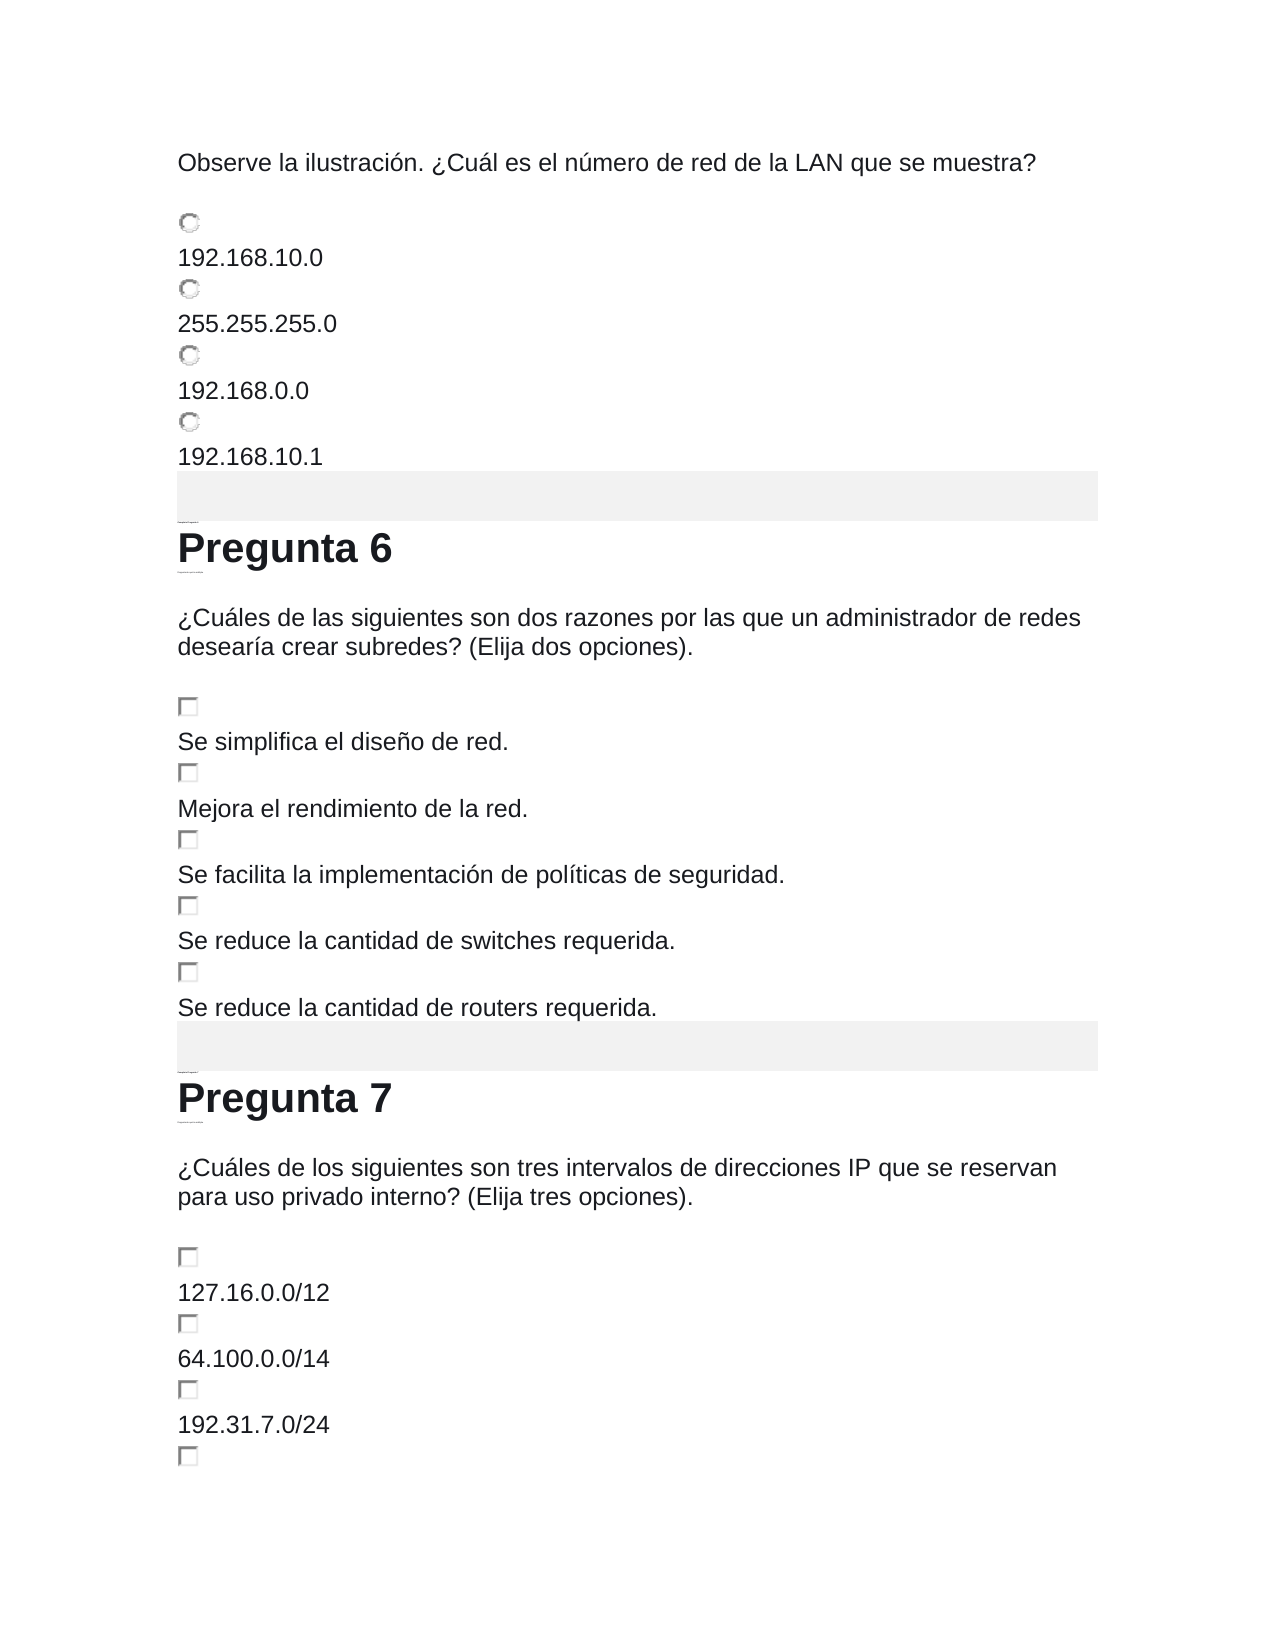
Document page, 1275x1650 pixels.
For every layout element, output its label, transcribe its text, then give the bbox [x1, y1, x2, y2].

text Se reduce la cantidad de switches requerida. [177, 926, 1098, 955]
text Pregunta 6 [177, 523, 1098, 571]
text Observe la ilustración. ¿Cuál es el número de red de la LAN que se muestra? [177, 148, 1098, 176]
text Pregunta 7 [177, 1074, 1098, 1122]
text Se simplifica el diseño de red. [177, 727, 1098, 756]
text 192.31.7.0/24 [177, 1410, 1098, 1439]
text 64.100.0.0/14 [177, 1344, 1098, 1373]
text Se facilita la implementación de políticas de seguridad. [177, 860, 1098, 889]
text Mejora el rendimiento de la red. [177, 793, 1098, 822]
text ¿Cuáles de las siguientes son dos razones por las que un administrador de redes desearía crear subredes? (Elija dos opciones). [177, 603, 1098, 660]
text 127.16.0.0/12 [177, 1278, 1098, 1306]
text 192.168.0.0 [177, 376, 1098, 404]
text Se reduce la cantidad de routers requerida. [177, 993, 1098, 1021]
text 255.255.255.0 [177, 309, 1098, 338]
text ¿Cuáles de los siguientes son tres intervalos de direcciones IP que se reservan para uso privado interno? (Elija tres opciones). [177, 1153, 1098, 1211]
text 192.168.10.1 [177, 442, 1098, 471]
text 192.168.10.0 [177, 243, 1098, 272]
